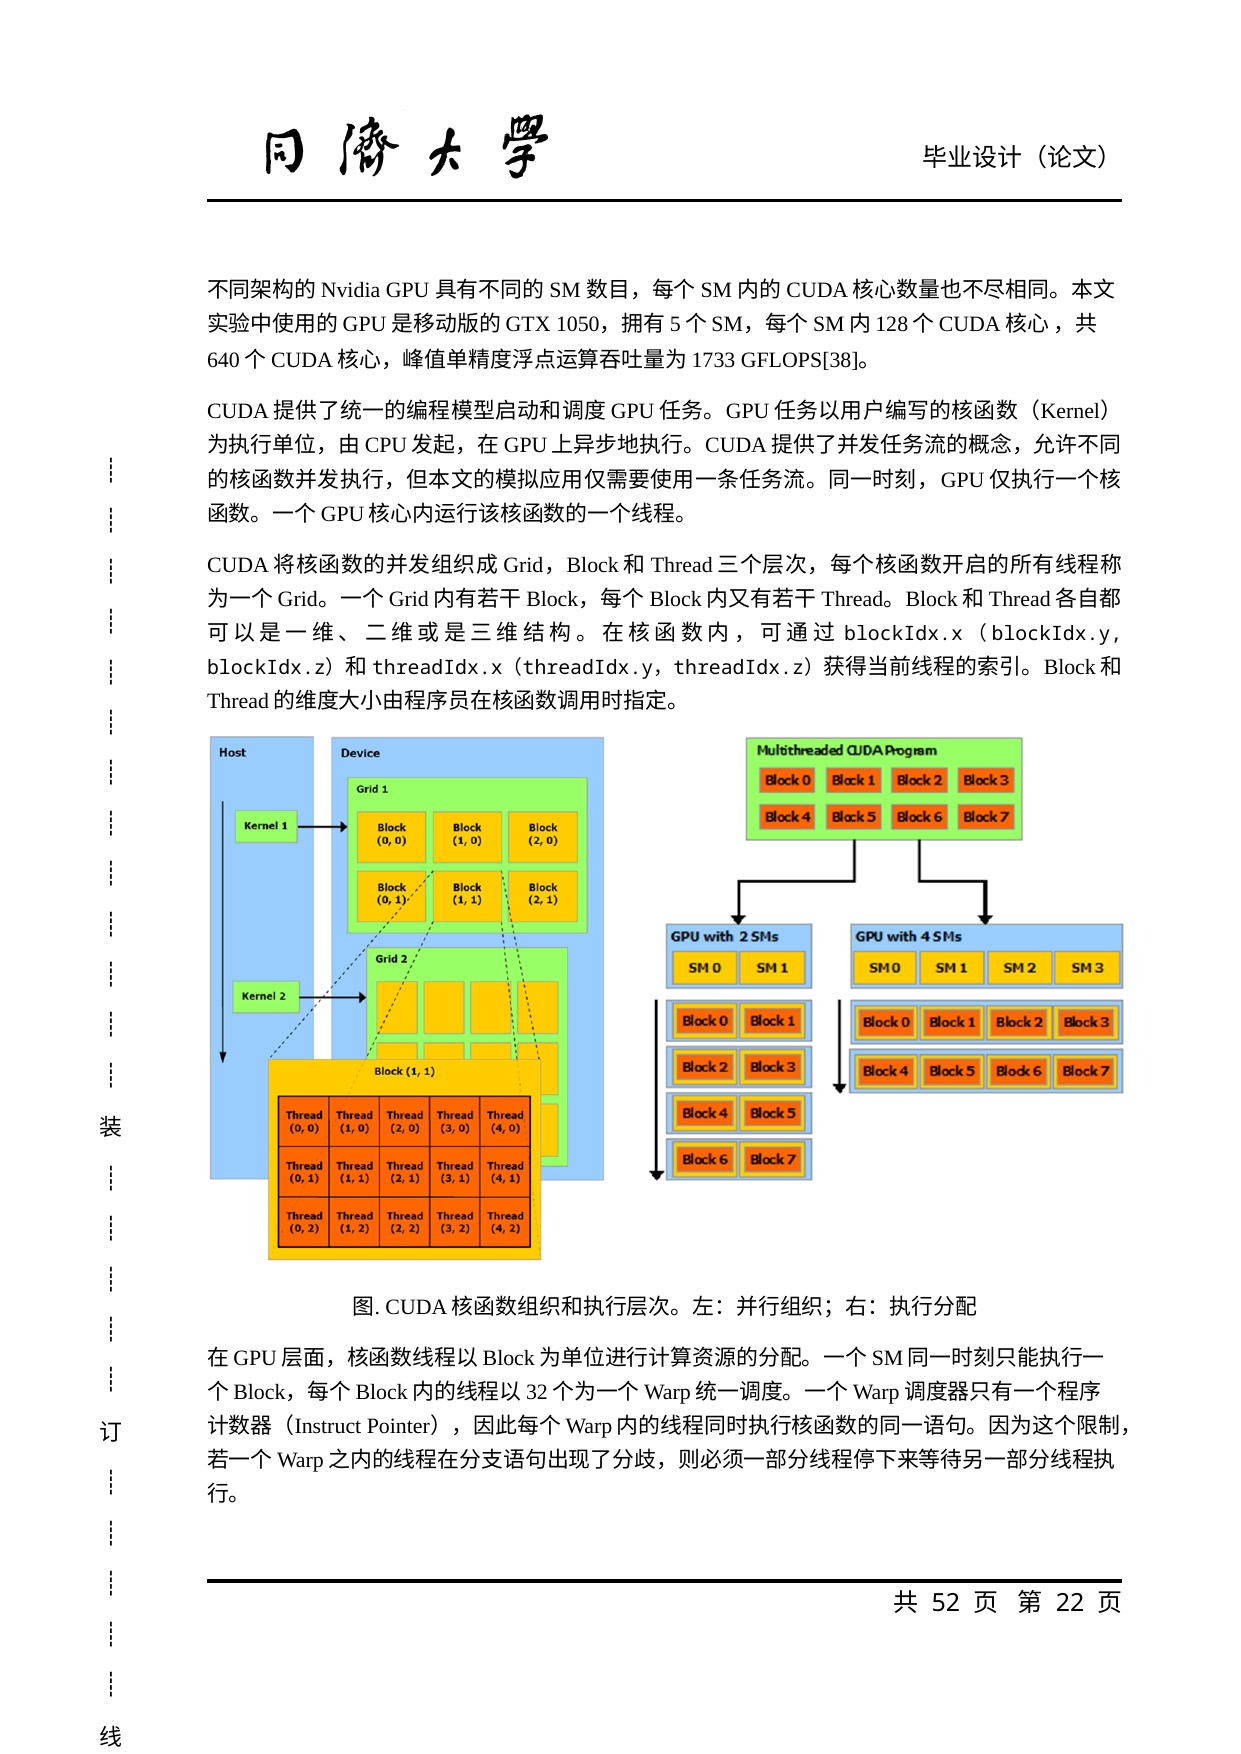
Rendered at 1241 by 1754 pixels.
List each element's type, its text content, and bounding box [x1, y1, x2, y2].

text CUDA将核函数的并发组织成Grid，Block和Thread三个层次，每个核函数开启的所有线程称为一个Grid。一个Grid内有若干Block，每个Block内又有若干Thread。Block和Thread各自都可以是一维、二维或是三维结构。在核函数内，可通过blockIdx.x（blockIdx.y, blockIdx.z）和threadIdx.x（threadIdx.y，threadIdx.z）获得当前线程的索引。Block和Thread的维度大小由程序员在核函数调用时指定。 [207, 547, 1122, 715]
text 图. CUDA核函数组织和执行层次。左：并行组织；右：执行分配 [207, 1289, 1122, 1321]
text 不同架构的Nvidia GPU 具有不同的 SM 数目，每个 SM 内的 CUDA 核心数量也不尽相同。本文实验中使用的GPU 是移动版的GTX 1050，拥有5个SM，每个SM内128个CUDA核心 ，共640个 CUDA 核心，峰值单精度浮点运算吞吐量为1733 GFLOPS[38]。 [207, 272, 1122, 374]
text 在GPU层面，核函数线程以Block为单位进行计算资源的分配。一个SM同一时刻只能执行一个Block，每个Block内的线程以32个为一个Warp统一调度。一个Warp调度器只有一个程序计数器（Instruct Pointer），因此每个Warp内的线程同时执行核函数的同一语句。因为这个限制，若一个Warp之内的线程在分支语句出现了分歧，则必须一部分线程停下来等待另一部分线程执行。 [207, 1340, 1122, 1508]
text CUDA提供了统一的编程模型启动和调度GPU任务。GPU任务以用户编写的核函数（Kernel）为执行单位，由CPU发起，在GPU上异步地执行。CUDA提供了并发任务流的概念，允许不同的核函数并发执行，但本文的模拟应用仅需要使用一条任务流。同一时刻，GPU仅执行一个核函数。一个GPU核心内运行该核函数的一个线程。 [207, 393, 1122, 527]
picture [206, 734, 1135, 1270]
picture [244, 106, 566, 185]
